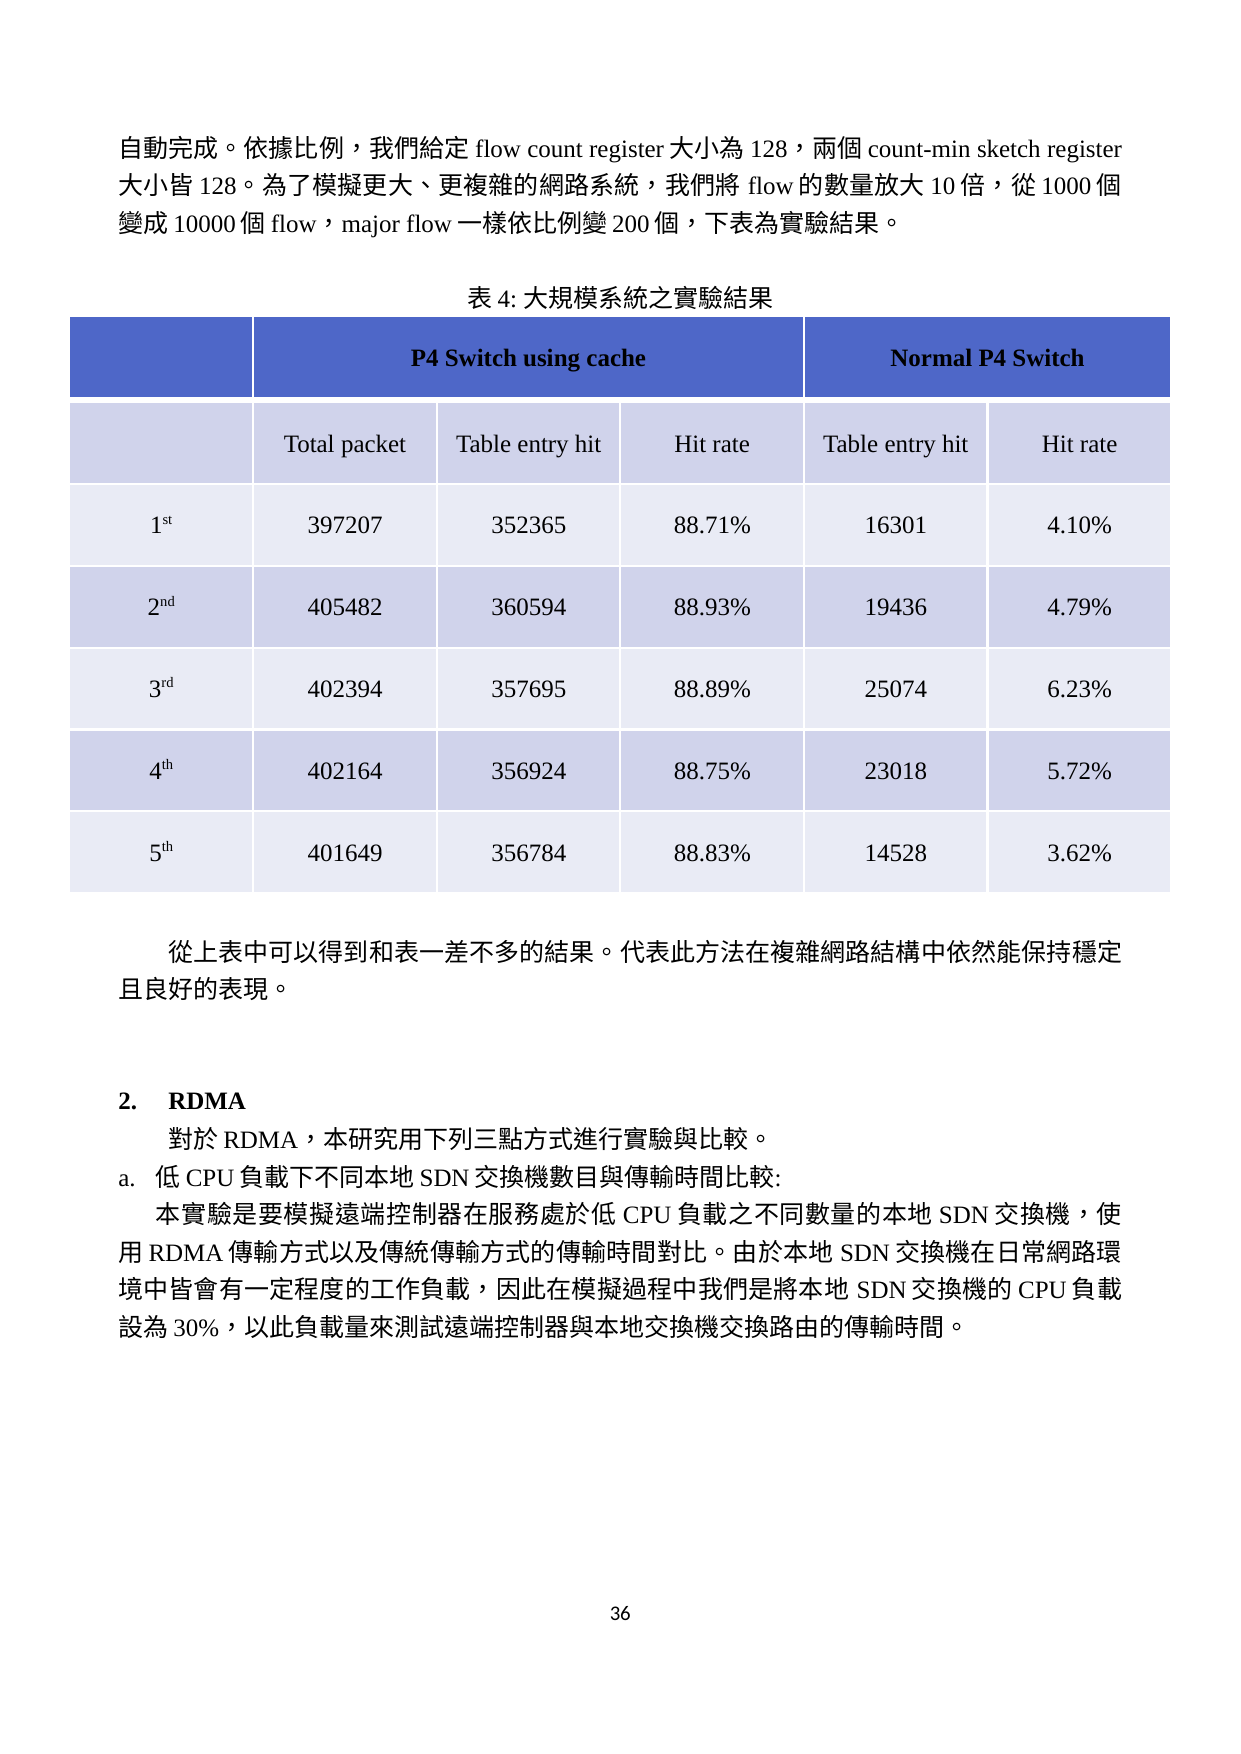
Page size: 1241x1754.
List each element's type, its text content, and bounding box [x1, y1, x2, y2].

table_cell 356924 [438, 731, 619, 810]
table_cell Table entry hit [805, 403, 986, 483]
table_cell 397207 [254, 485, 436, 565]
table_cell 402394 [254, 649, 436, 728]
table_cell 88.93% [621, 567, 803, 647]
table_cell 357695 [438, 649, 619, 728]
list RDMA [118, 1082, 1122, 1119]
table_cell 3rd [70, 649, 252, 728]
table_cell 88.83% [621, 812, 803, 892]
table_cell 88.75% [621, 731, 803, 810]
table_cell 88.71% [621, 485, 803, 565]
table_cell 401649 [254, 812, 436, 892]
table_header [70, 317, 252, 397]
table_cell 14528 [805, 812, 986, 892]
table_cell 4.10% [989, 485, 1170, 565]
table_cell 88.89% [621, 649, 803, 728]
table_cell Hit rate [989, 403, 1170, 483]
table_cell 2nd [70, 567, 252, 647]
table_cell 6.23% [989, 649, 1170, 728]
table_cell 402164 [254, 731, 436, 810]
table_cell 356784 [438, 812, 619, 892]
table_cell 4.79% [989, 567, 1170, 647]
list 低CPU負載下不同本地SDN交換機數目與傳輸時間比較: [118, 1157, 1122, 1194]
table_cell 23018 [805, 731, 986, 810]
text 對於RDMA，本研究用下列三點方式進行實驗與比較。 [118, 1119, 1122, 1157]
table_cell [70, 403, 252, 483]
table_cell 5th [70, 812, 252, 892]
table_cell 5.72% [989, 731, 1170, 810]
table_cell 25074 [805, 649, 986, 728]
table_header P4 Switch using cache [254, 317, 803, 397]
table_cell 4th [70, 731, 252, 810]
table_cell Total packet [254, 403, 436, 483]
text 本實驗是要模擬遠端控制器在服務處於低CPU負載之不同數量的本地SDN交換機，使用RDMA傳輸方式以及傳統傳輸方式的傳輸時間對比。由於本地SDN交換機在日常網路環境中皆會有一定程度的工作負載，因此在模擬過程中我們是將本地SDN交換機的CPU負載設為30%，以此負載量來測試遠端控制器與本地交換機交換路由的傳輸時間。 [118, 1194, 1122, 1344]
table_cell Table entry hit [438, 403, 619, 483]
table_cell 16301 [805, 485, 986, 565]
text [118, 128, 1122, 240]
text 從上表中可以得到和表一差不多的結果。代表此方法在複雜網路結構中依然能保持穩定且良好的表現。 [118, 932, 1122, 1007]
table_cell 19436 [805, 567, 986, 647]
text 表四: 大規模系統之實驗結果 [118, 278, 1122, 315]
table_cell 405482 [254, 567, 436, 647]
table_header Normal P4 Switch [805, 317, 1170, 397]
table_cell 360594 [438, 567, 619, 647]
table_cell 1st [70, 485, 252, 565]
table_cell 352365 [438, 485, 619, 565]
table_cell Hit rate [621, 403, 803, 483]
table_cell 3.62% [989, 812, 1170, 892]
